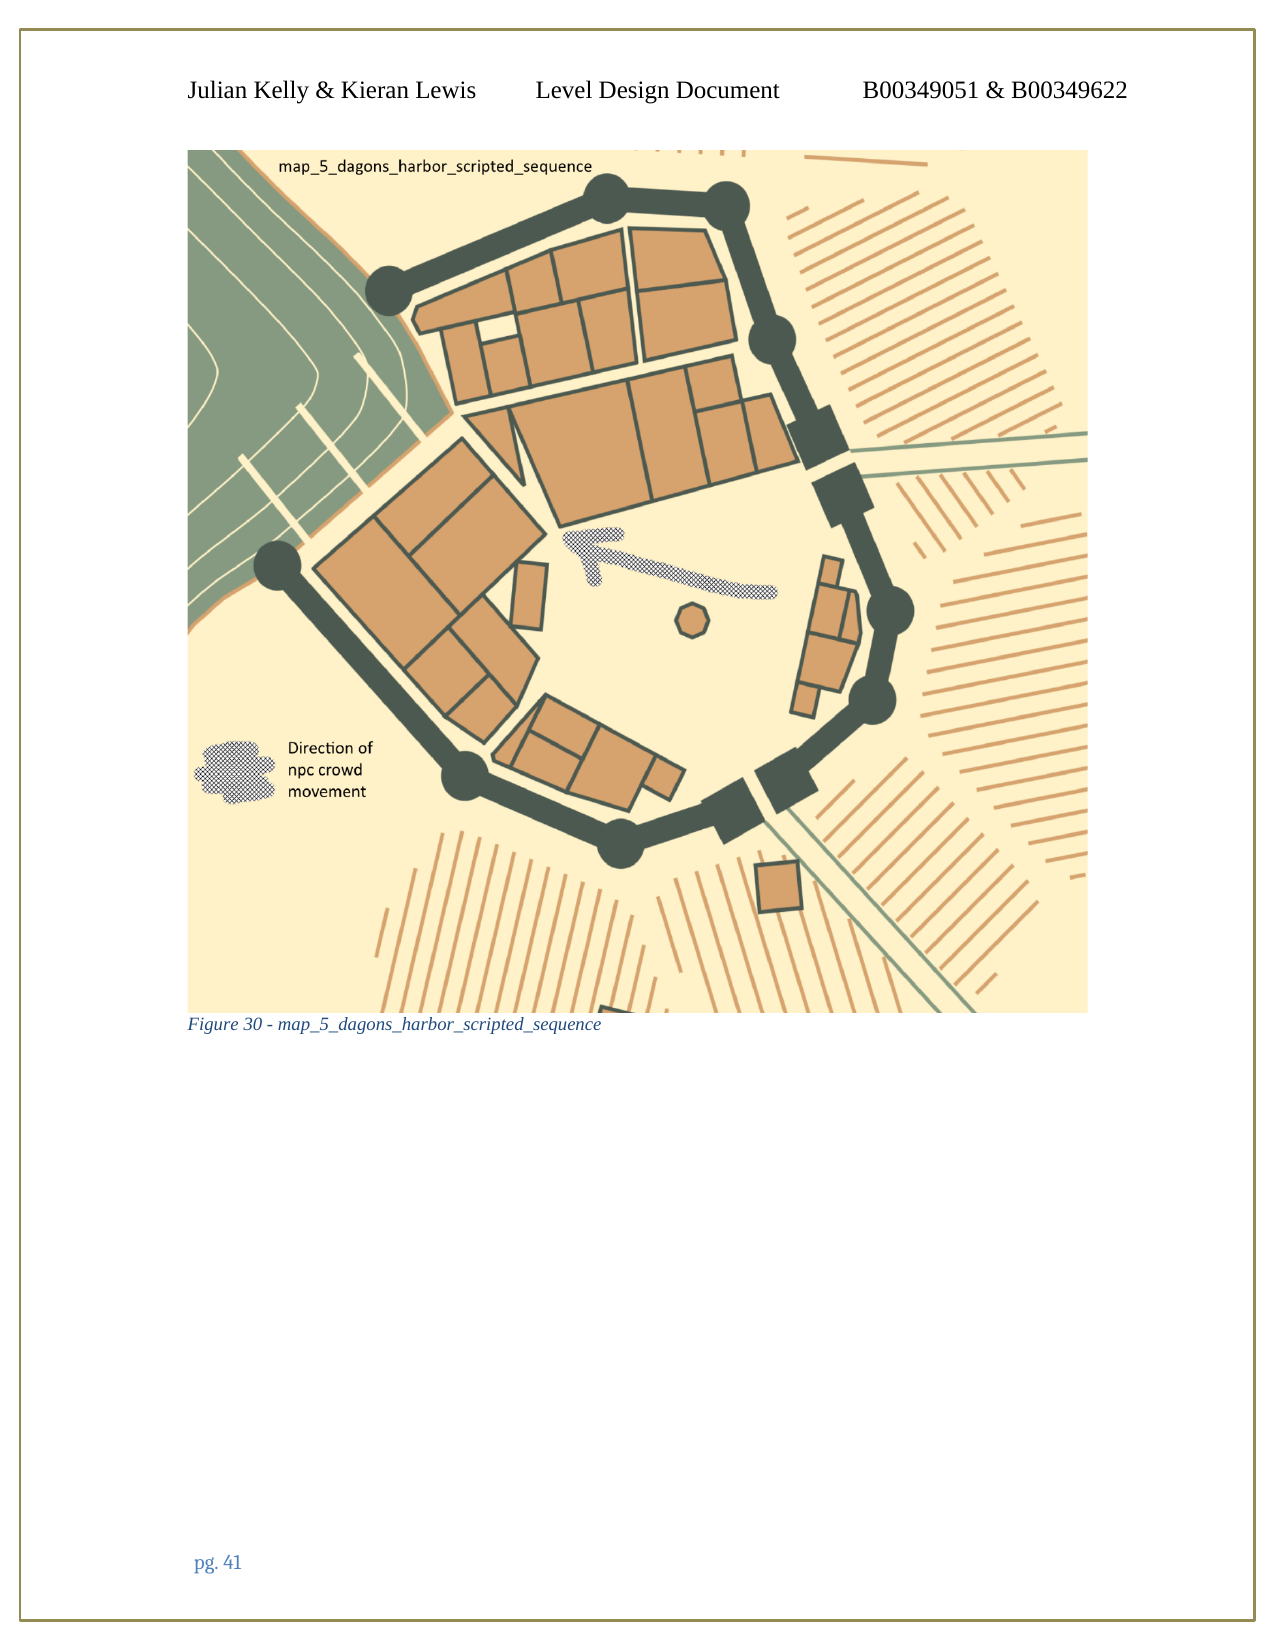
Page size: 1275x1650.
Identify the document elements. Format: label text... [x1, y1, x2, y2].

picture [187, 150, 1088, 1013]
text Figure 30 - map_5_dagons_harbor_scripted_sequence [187, 1013, 1087, 1034]
